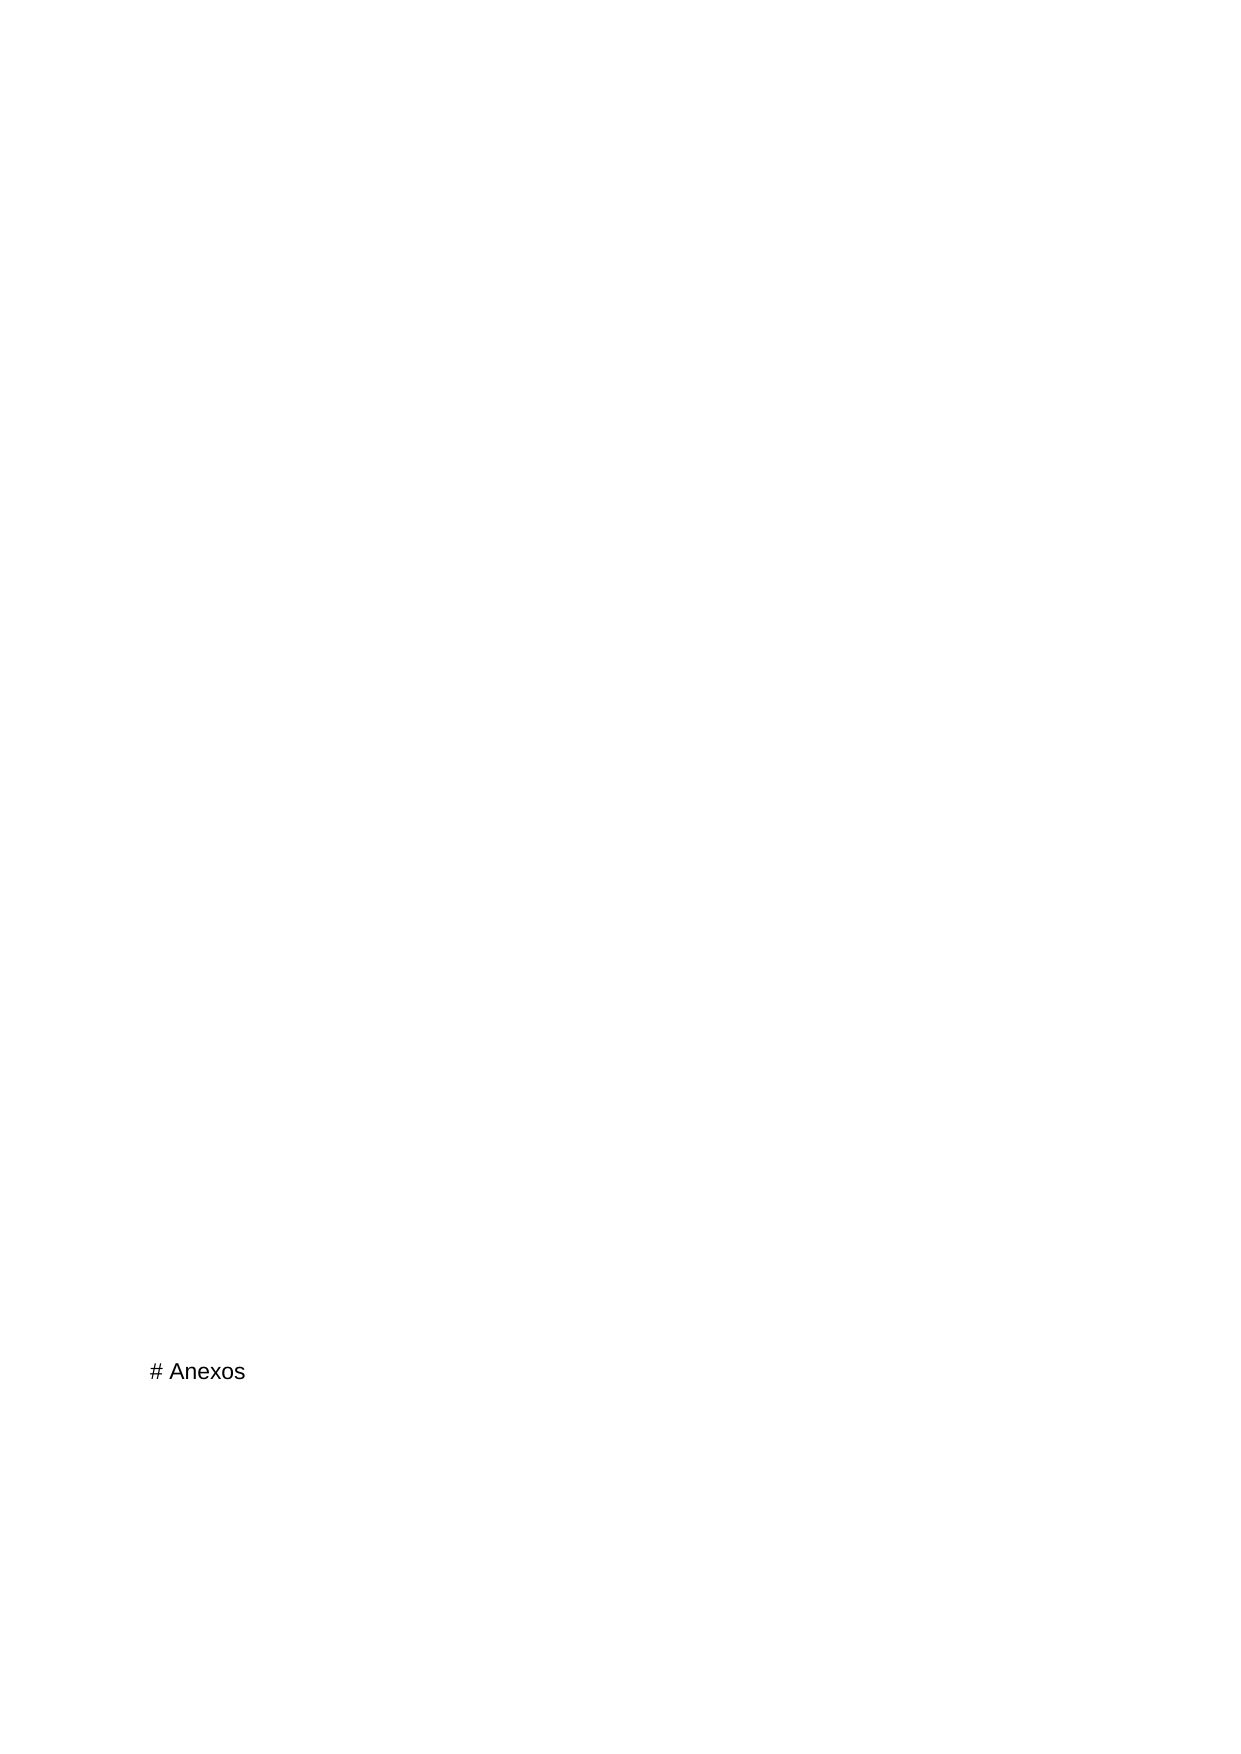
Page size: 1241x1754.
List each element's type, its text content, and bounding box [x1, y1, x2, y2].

text # Anexos [150, 1358, 1090, 1385]
